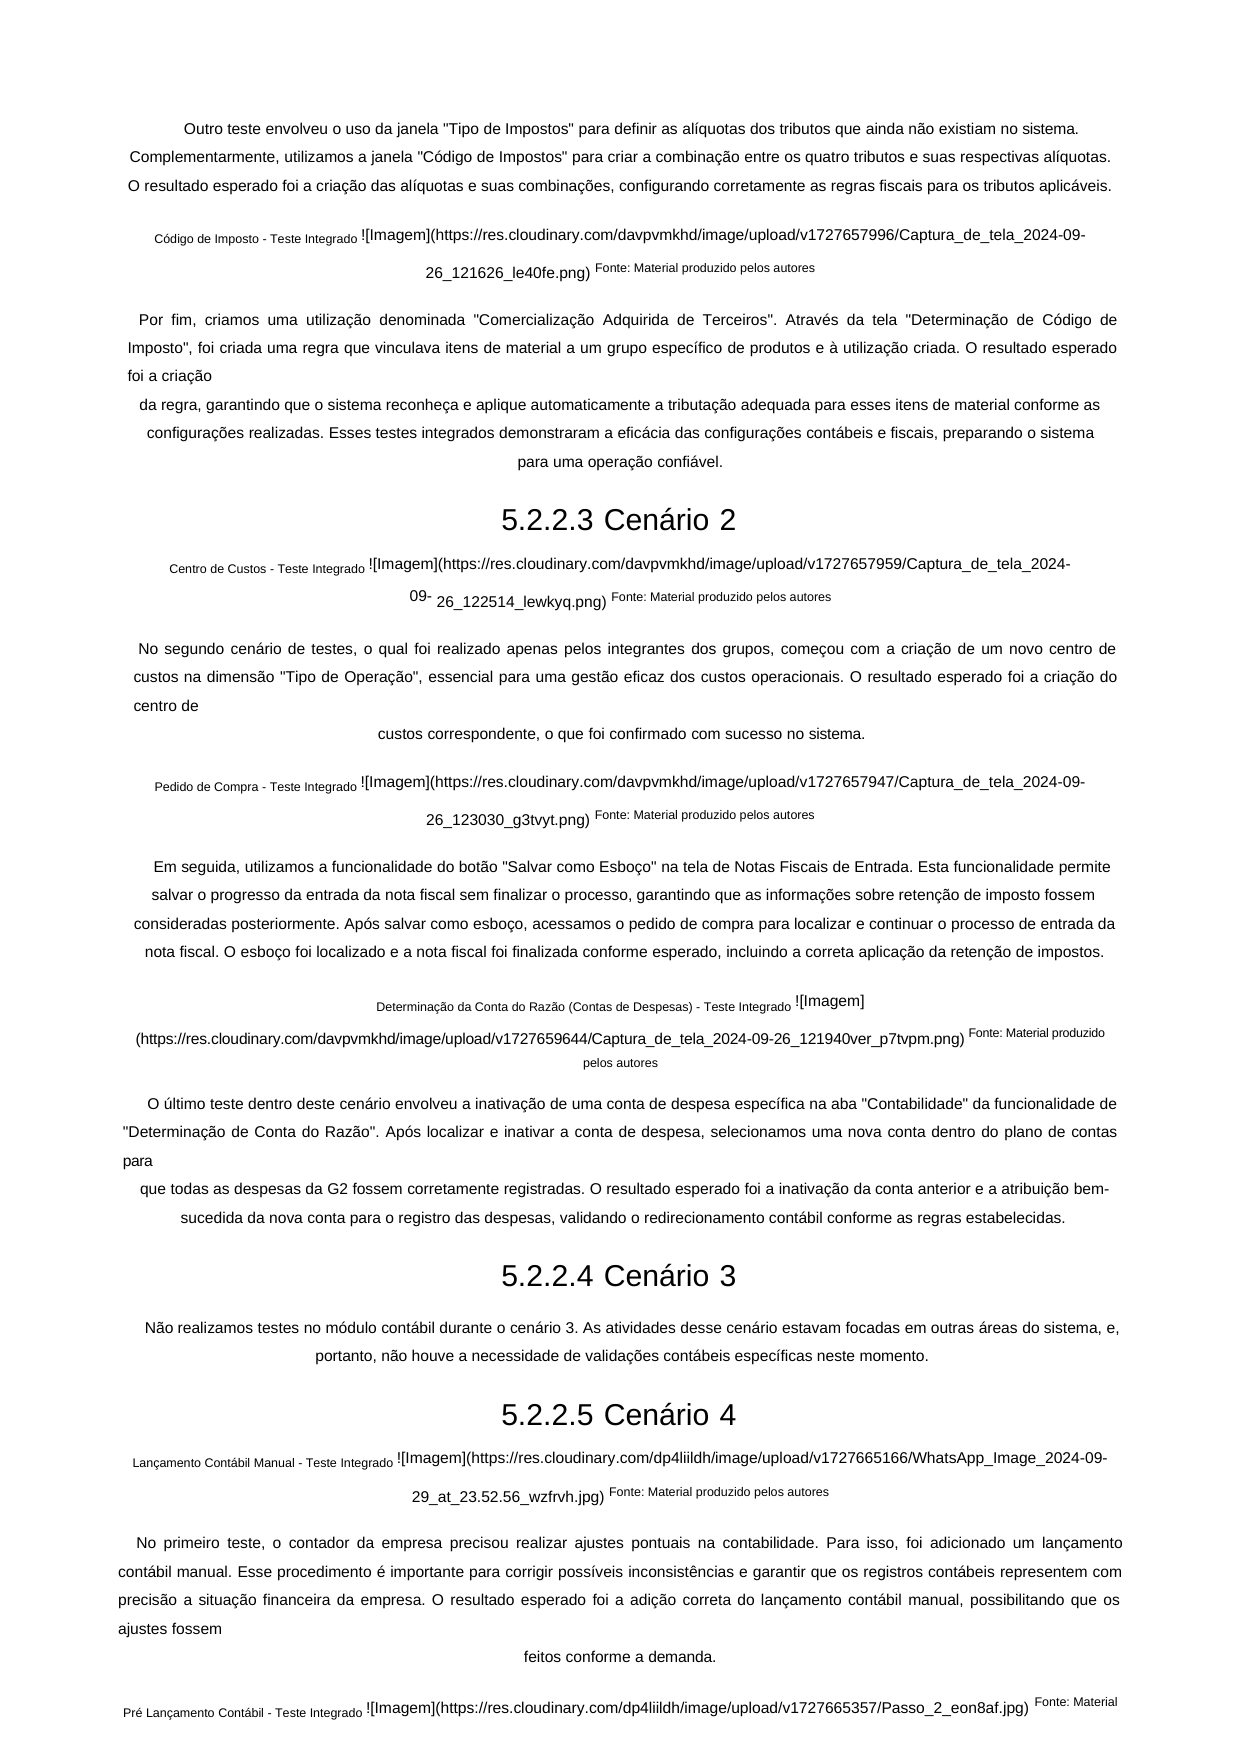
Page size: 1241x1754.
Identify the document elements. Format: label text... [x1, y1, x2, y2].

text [121, 1695, 1120, 1720]
subtitle Cenário 2 [501, 502, 1136, 537]
text feitos conforme a demanda. [524, 1648, 1136, 1666]
text No primeiro teste, o contador da empresa precisou realizar ajustes pontuais na contabilidade. Para isso, foi adicionado um lançamento contábil manual. Esse procedimento é importante para corrigir possíveis inconsistências e garantir que os registros contábeis representem com precisão a situação financeira da empresa. O resultado esperado foi a adição correta do lançamento contábil manual, possibilitando que os ajustes fossem [118, 1534, 1123, 1637]
text Por fim, criamos uma utilização denominada "Comercialização Adquirida de Terceiros". Através da tela "Determinação de Código de Imposto", foi criada uma regra que vinculava itens de material a um grupo específico de produtos e à utilização criada. O resultado esperado foi a criação [127, 310, 1117, 385]
text Não realizamos testes no módulo contábil durante o cenário 3. As atividades desse cenário estavam focadas em outras áreas do sistema, e, portanto, não houve a necessidade de validações contábeis específicas neste momento. [144, 1318, 1136, 1365]
text No segundo cenário de testes, o qual foi realizado apenas pelos integrantes dos grupos, começou com a criação de um novo centro de custos na dimensão "Tipo de Operação", essencial para uma gestão eficaz dos custos operacionais. O resultado esperado foi a criação do centro de [133, 640, 1118, 714]
text Lançamento Contábil Manual - Teste Integrado ![Imagem](https://res.cloudinary.com/dp4liildh/image/upload/v1727665166/WhatsApp_Image_2024-09- 29_at_23.52.56_wzfrvh.jpg) Fonte: Material produzido pelos autores [131, 1449, 1109, 1505]
text consideradas posteriormente. Após salvar como esboço, acessamos o pedido de compra para localizar e continuar o processo de entrada da nota fiscal. O esboço foi localizado e a nota fiscal foi finalizada conforme esperado, incluindo a correta aplicação da retenção de impostos. [134, 915, 1122, 961]
text Código de Imposto - Teste Integrado ![Imagem](https://res.cloudinary.com/davpvmkhd/image/upload/v1727657996/Captura_de_tela_2024-09- 26_121626_le40fe.png) Fonte: Material produzido pelos autores [154, 226, 1087, 282]
text Determinação da Conta do Razão (Contas de Despesas) - Teste Integrado ![Imagem] (https://res.cloudinary.com/davpvmkhd/image/upload/v1727659644/Captura_de_tela_2024-09-26_121940ver_p7tvpm.png) Fonte: Material produzido pelos autores [123, 992, 1118, 1070]
text Complementarmente, utilizamos a janela "Código de Impostos" para criar a combinação entre os quatro tributos e suas respectivas alíquotas. O resultado esperado foi a criação das alíquotas e suas combinações, configurando corretamente as regras fiscais para os tributos aplicáveis. [125, 148, 1115, 194]
text Em seguida, utilizamos a funcionalidade do botão "Salvar como Esboço" na tela de Notas Fiscais de Entrada. Esta funcionalidade permite salvar o progresso da entrada da nota fiscal sem finalizar o processo, garantindo que as informações sobre retenção de imposto fossem [151, 858, 1136, 904]
subtitle Cenário 3 [501, 1258, 1136, 1293]
text da regra, garantindo que o sistema reconheça e aplique automaticamente a tributação adequada para esses itens de material conforme as configurações realizadas. Esses testes integrados demonstraram a eficácia das configurações contábeis e fiscais, preparando o sistema para uma operação confiável. [133, 396, 1108, 471]
text Centro de Custos - Teste Integrado ![Imagem](https://res.cloudinary.com/davpvmkhd/image/upload/v1727657959/Captura_de_tela_2024-09- 26_122514_lewkyq.png) Fonte: Material produzido pelos autores [158, 555, 1083, 611]
text Pedido de Compra - Teste Integrado ![Imagem](https://res.cloudinary.com/davpvmkhd/image/upload/v1727657947/Captura_de_tela_2024-09- 26_123030_g3tvyt.png) Fonte: Material produzido pelos autores [154, 773, 1086, 829]
text Outro teste envolveu o uso da janela "Tipo de Impostos" para definir as alíquotas dos tributos que ainda não existiam no sistema. [184, 119, 1136, 137]
subtitle Cenário 4 [501, 1397, 1136, 1432]
text que todas as despesas da G2 fossem corretamente registradas. O resultado esperado foi a inativação da conta anterior e a atribuição bem- sucedida da nova conta para o registro das despesas, validando o redirecionamento contábil conforme as regras estabelecidas. [140, 1180, 1129, 1227]
text O último teste dentro deste cenário envolveu a inativação de uma conta de despesa específica na aba "Contabilidade" da funcionalidade de "Determinação de Conta do Razão". Após localizar e inativar a conta de despesa, selecionamos uma nova conta dentro do plano de contas para [123, 1095, 1118, 1170]
text custos correspondente, o que foi confirmado com sucesso no sistema. [378, 725, 1136, 743]
